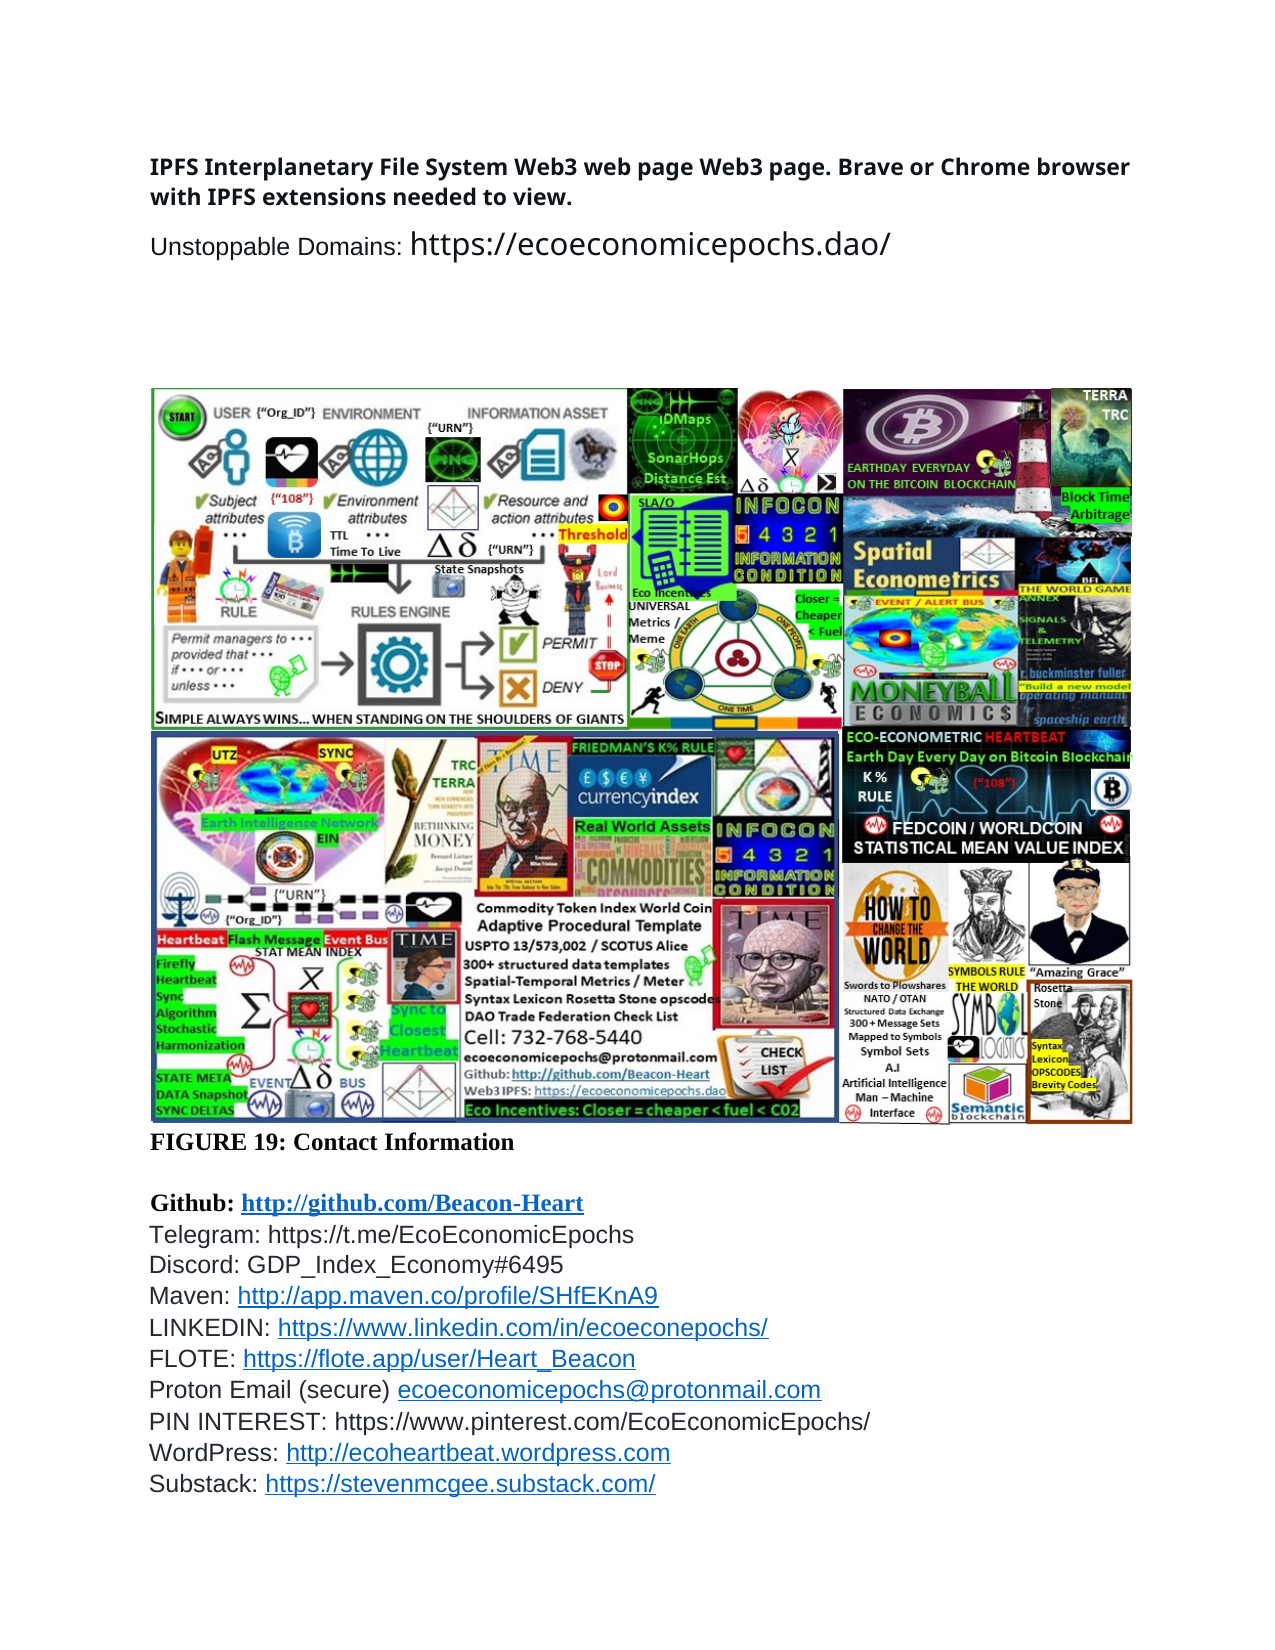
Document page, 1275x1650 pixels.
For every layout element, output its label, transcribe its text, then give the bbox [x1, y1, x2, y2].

picture [150, 388, 1133, 1125]
text Telegram: https://t.me/EcoEconomicEpochs [148, 1219, 1132, 1248]
text IPFS Interplanetary File System Web3 web page Web3 page. Brave or Chrome browser with IPFS extensions needed to view. [150, 151, 1132, 212]
text Substack: https://stevenmcgee.substack.com/ [148, 1469, 1132, 1498]
text FIGURE 19: Contact Information [150, 1127, 1132, 1156]
text Discord: GDP_Index_Economy#6495 [148, 1250, 1132, 1279]
text WordPress: http://ecoheartbeat.wordpress.com [148, 1437, 1132, 1466]
text Maven: http://app.maven.co/profile/SHfEKnA9 [148, 1281, 1132, 1310]
text Github: http://github.com/Beacon-Heart [150, 1188, 1132, 1217]
text LINKEDIN: https://www.linkedin.com/in/ecoeconepochs/ [148, 1313, 1132, 1341]
text PIN INTEREST: https://www.pinterest.com/EcoEconomicEpochs/ [148, 1407, 1132, 1435]
text FLOTE: https://flote.app/user/Heart_Beacon [148, 1344, 1132, 1373]
text Proton Email (secure) ecoeconomicepochs@protonmail.com [148, 1375, 1132, 1404]
subtitle Unstoppable Domains: https://ecoeconomicepochs.dao/ [150, 222, 1132, 264]
